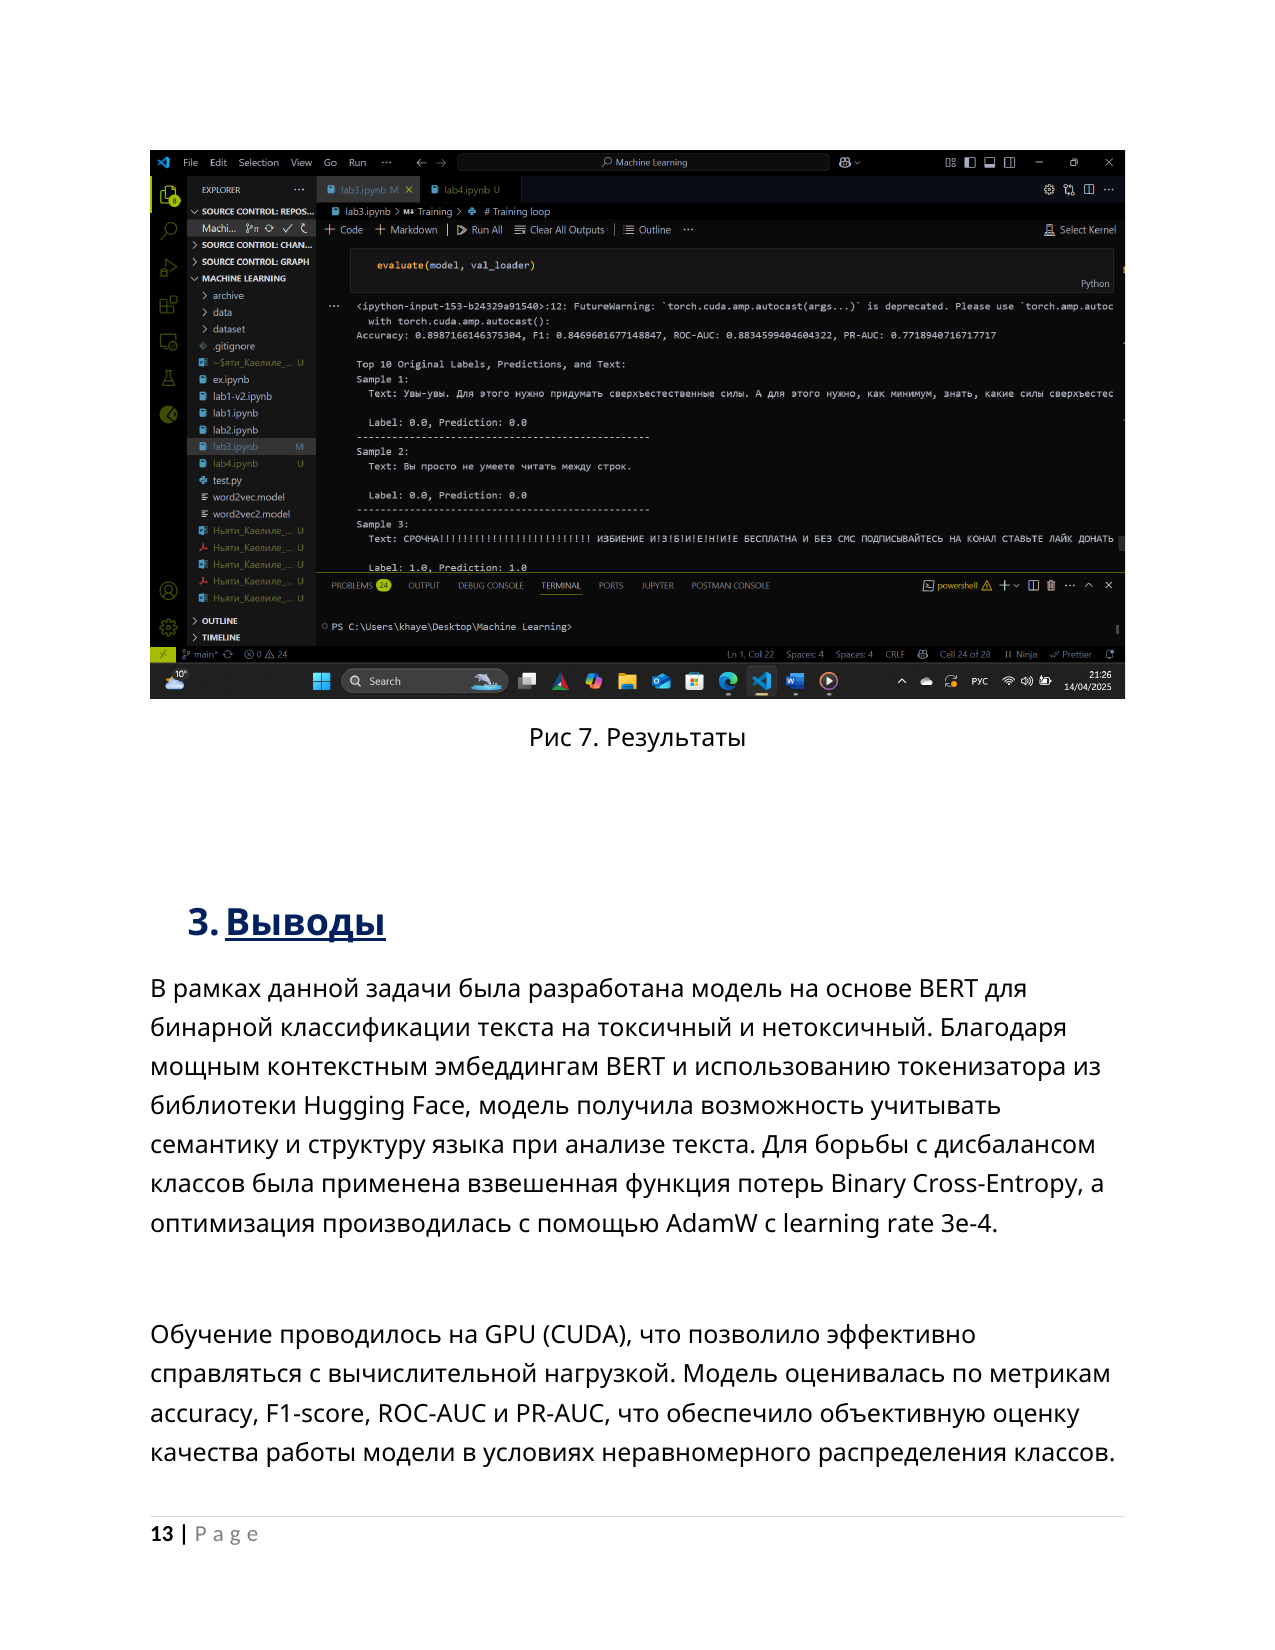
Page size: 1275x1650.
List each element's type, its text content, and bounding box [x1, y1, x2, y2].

text В рамках данной задачи была разработана модель на основе BERT для бинарной классификации текста на токсичный и нетоксичный. Благодаря мощным контекстным эмбеддингам BERT и использованию токенизатора из библиотеки Hugging Face, модель получила возможность учитывать семантику и структуру языка при анализе текста. Для борьбы с дисбалансом классов была применена взвешенная функция потерь Binary Cross-Entropy, а оптимизация производилась с помощью AdamW с learning rate 3e-4. [150, 970, 1125, 1239]
list Выводы [187, 895, 1125, 946]
picture [150, 150, 1125, 699]
text Обучение проводилось на GPU (CUDA), что позволило эффективно справляться с вычислительной нагрузкой. Модель оценивалась по метрикам accuracy, F1-score, ROC-AUC и PR-AUC, что обеспечило объективную оценку качества работы модели в условиях неравномерного распределения классов. [150, 1317, 1125, 1468]
text Рис 7. Результаты [150, 719, 1125, 753]
